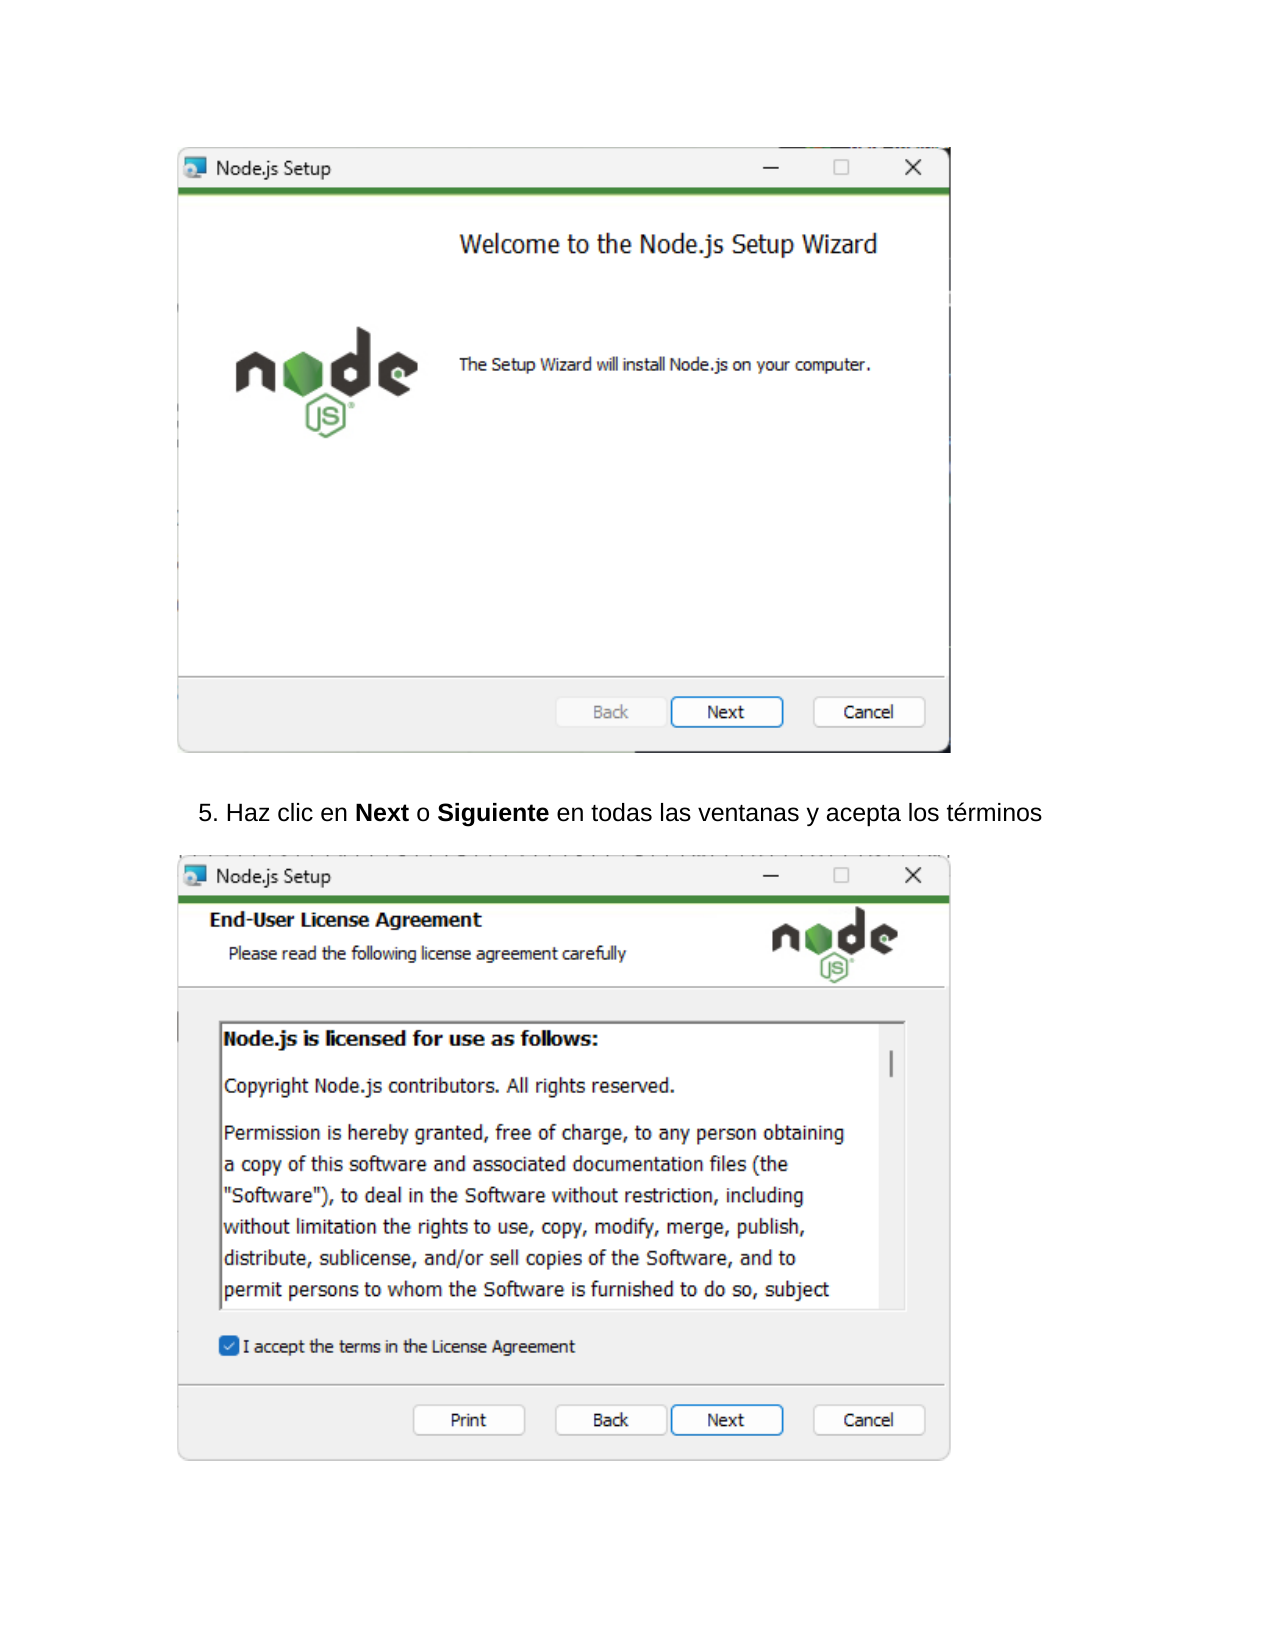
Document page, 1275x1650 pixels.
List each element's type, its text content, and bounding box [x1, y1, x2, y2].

picture [177, 147, 951, 753]
picture [177, 855, 951, 1461]
